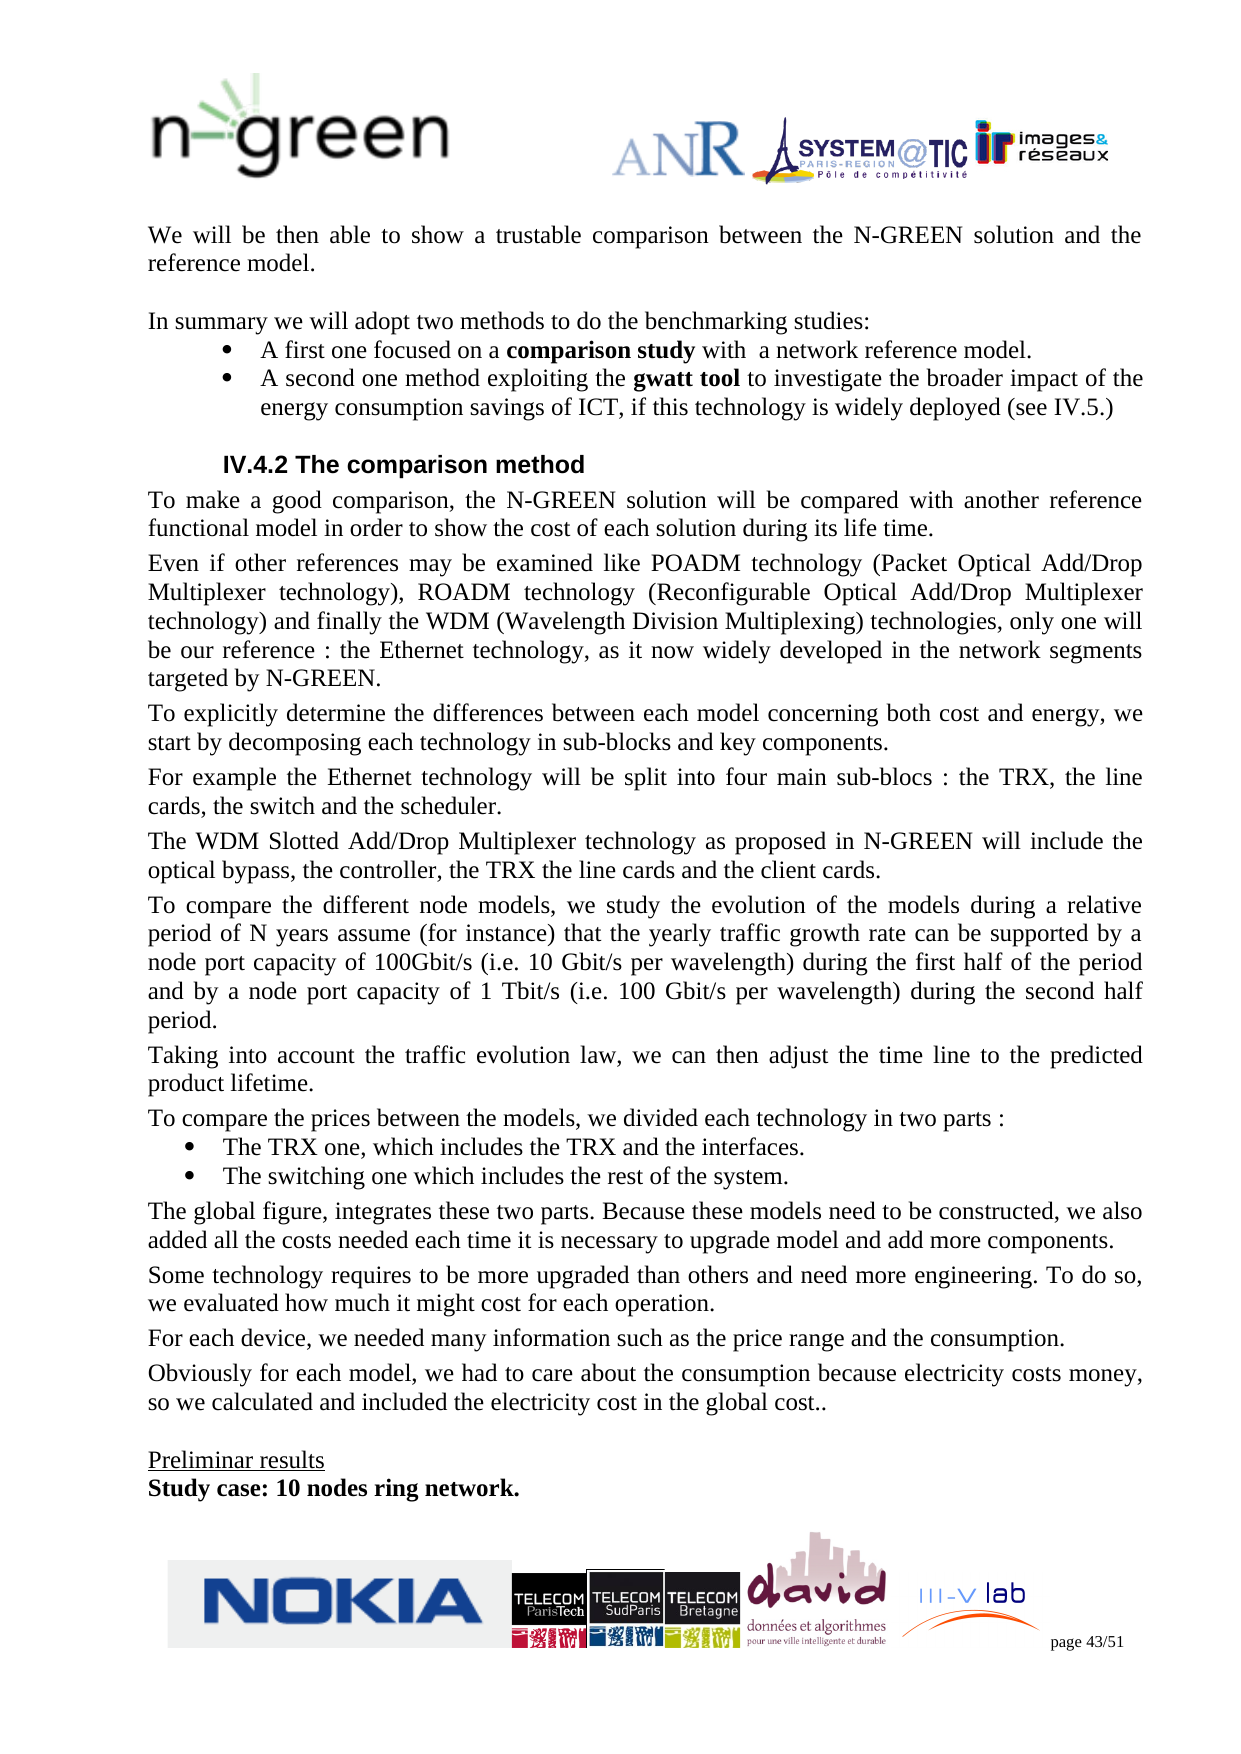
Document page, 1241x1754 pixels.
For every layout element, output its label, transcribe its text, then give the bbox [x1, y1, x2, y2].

list A second one method exploiting the gwatt tool to investigate the broader impact of the energy consumption savings of ICT, if this technology is widely deployed (see IV.5.) [223, 363, 1144, 421]
text For example the Ethernet technology will be split into four main sub-blocs : the TRX, the line cards, the switch and the scheduler. [148, 762, 1144, 820]
list A first one focused on a comparison study with a network reference model. [223, 335, 1144, 363]
picture [167, 1529, 1051, 1648]
picture [975, 93, 1109, 191]
text The global figure, integrates these two parts. Because these models need to be constructed, we also added all the costs needed each time it is necessary to upgrade model and add more components. [148, 1196, 1144, 1253]
list The TRX one, which includes the TRX and the interfaces. [185, 1132, 1144, 1161]
text To compare the different node models, we study the evolution of the models during a relative period of N years assume (for instance) that the yearly traffic growth rate can be supported by a node port capacity of 100Gbit/s (i.e. 10 Gbit/s per wavelength) during the first half of the period and by a node port capacity of 1 Tbit/s (i.e. 100 Gbit/s per wavelength) during the second half period. [148, 890, 1144, 1033]
text In summary we will adopt two methods to do the benchmarking studies: [148, 306, 1144, 335]
text Study case: 10 nodes ring network. [148, 1473, 1144, 1502]
text To make a good comparison, the N-GREEN solution will be compared with another reference functional model in order to show the cost of each solution during its life time. [148, 485, 1144, 542]
list The switching one which includes the rest of the system. [185, 1161, 1144, 1190]
text The WDM Slotted Add/Drop Multiplexer technology as proposed in N-GREEN will include the optical bypass, the controller, the TRX the line cards and the client cards. [148, 826, 1144, 883]
text We will be then able to show a trustable comparison between the N-GREEN solution and the reference model. [148, 220, 1144, 277]
text Some technology requires to be more upgraded than others and need more engineering. To do so, we evaluated how much it might cost for each operation. [148, 1260, 1144, 1317]
text Taking into account the traffic evolution law, we can then adjust the time line to the predicted product lifetime. [148, 1040, 1144, 1097]
text Obviously for each model, we had to care about the consumption because electricity costs money, so we calculated and included the electricity cost in the global cost.. [148, 1358, 1144, 1416]
text For each device, we needed many information such as the price range and the consumption. [148, 1323, 1144, 1352]
text To explicitly determine the differences between each model concerning both cost and energy, we start by decomposing each technology in sub-blocks and key components. [148, 698, 1144, 756]
text To compare the prices between the models, we divided each technology in two parts : [148, 1103, 1144, 1132]
text Even if other references may be examined like POADM technology (Packet Optical Add/Drop Multiplexer technology), ROADM technology (Reconfigurable Optical Add/Drop Multiplexer technology) and finally the WDM (Wavelength Division Multiplexing) technologies, only one will be our reference : the Ethernet technology, as it now widely developed in the network segments targeted by N-GREEN. [148, 548, 1144, 692]
picture [147, 73, 454, 191]
text Preliminar results [148, 1445, 1144, 1473]
subtitle The comparison method [223, 450, 1144, 478]
